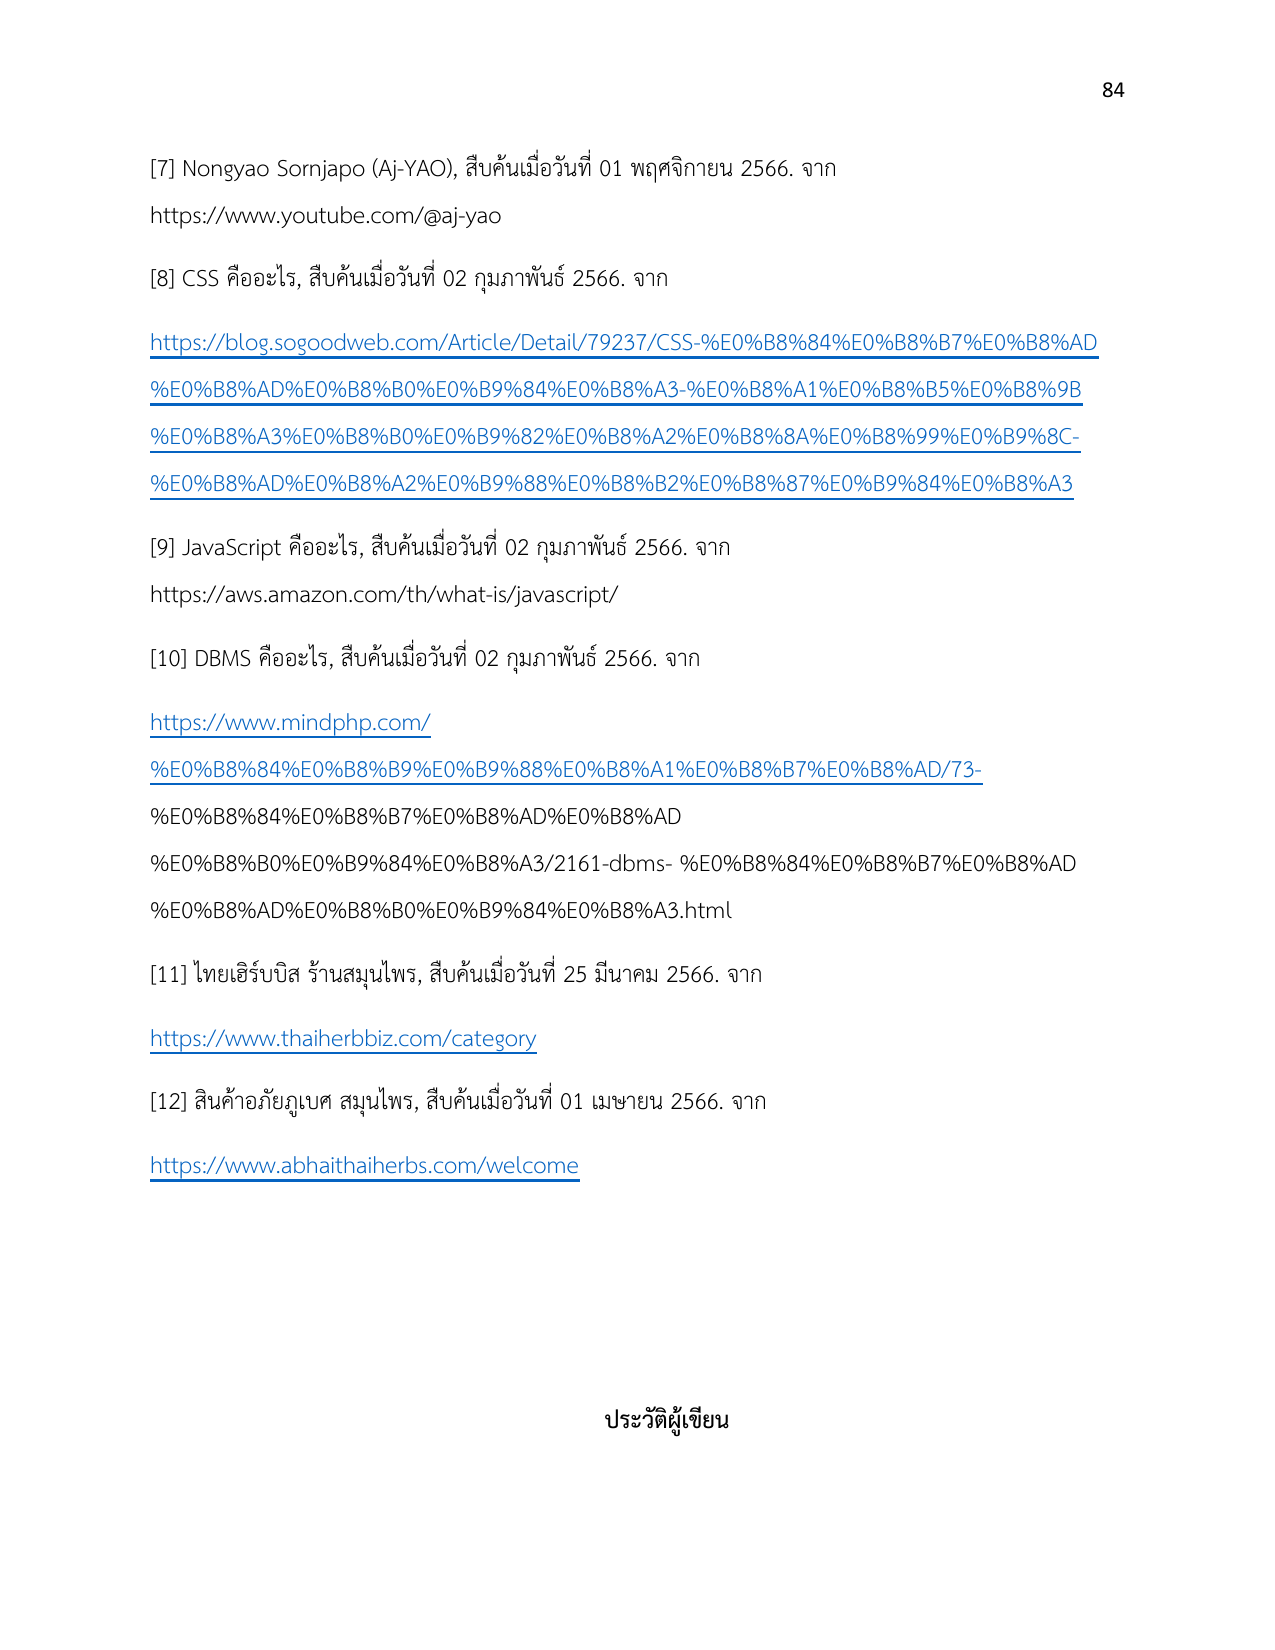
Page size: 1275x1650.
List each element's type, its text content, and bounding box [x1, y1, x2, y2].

text [9] JavaScript คืออะไร, สืบค้นเมื่อวันที่ 02 กุมภาพันธ์ 2566. จาก https://aws.amazon.com/th/what-is/javascript/ [150, 527, 1125, 618]
text [12] สินค้าอภัยภูเบศ สมุนไพร, สืบค้นเมื่อวันที่ 01 เมษายน 2566. จาก [150, 1081, 1125, 1125]
text ประวัติผู้เขียน [150, 1400, 1125, 1444]
text https://www.mindphp.com/%E0%B8%84%E0%B8%B9%E0%B9%88%E0%B8%A1%E0%B8%B7%E0%B8%AD/73- %E0%B8%84%E0%B8%B7%E0%B8%AD%E0%B8%AD%E0%B8%B0%E0%B9%84%E0%B8%A3/2161-dbms- %E0%B8%84%E0%B8%B7%E0%B8%AD%E0%B8%AD%E0%B8%B0%E0%B9%84%E0%B8%A3.html [150, 702, 1125, 934]
text [11] ไทยเฮิร์บบิส ร้านสมุนไพร, สืบค้นเมื่อวันที่ 25 มีนาคม 2566. จาก [150, 954, 1125, 998]
text https://www.abhaithaiherbs.com/welcome [150, 1145, 1125, 1189]
text [10] DBMS คืออะไร, สืบค้นเมื่อวันที่ 02 กุมภาพันธ์ 2566. จาก [150, 638, 1125, 682]
text [8] CSS คืออะไร, สืบค้นเมื่อวันที่ 02 กุมภาพันธ์ 2566. จาก [150, 258, 1125, 302]
text [7] Nongyao Sornjapo (Aj-YAO), สืบค้นเมื่อวันที่ 01 พฤศจิกายน 2566. จาก https://www.youtube.com/@aj-yao [150, 148, 1125, 238]
text https://www.thaiherbbiz.com/category [150, 1018, 1125, 1061]
text https://blog.sogoodweb.com/Article/Detail/79237/CSS-%E0%B8%84%E0%B8%B7%E0%B8%AD%E0%B8%AD%E0%B8%B0%E0%B9%84%E0%B8%A3-%E0%B8%A1%E0%B8%B5%E0%B8%9B%E0%B8%A3%E0%B8%B0%E0%B9%82%E0%B8%A2%E0%B8%8A%E0%B8%99%E0%B9%8C-%E0%B8%AD%E0%B8%A2%E0%B9%88%E0%B8%B2%E0%B8%87%E0%B9%84%E0%B8%A3 [150, 322, 1125, 507]
